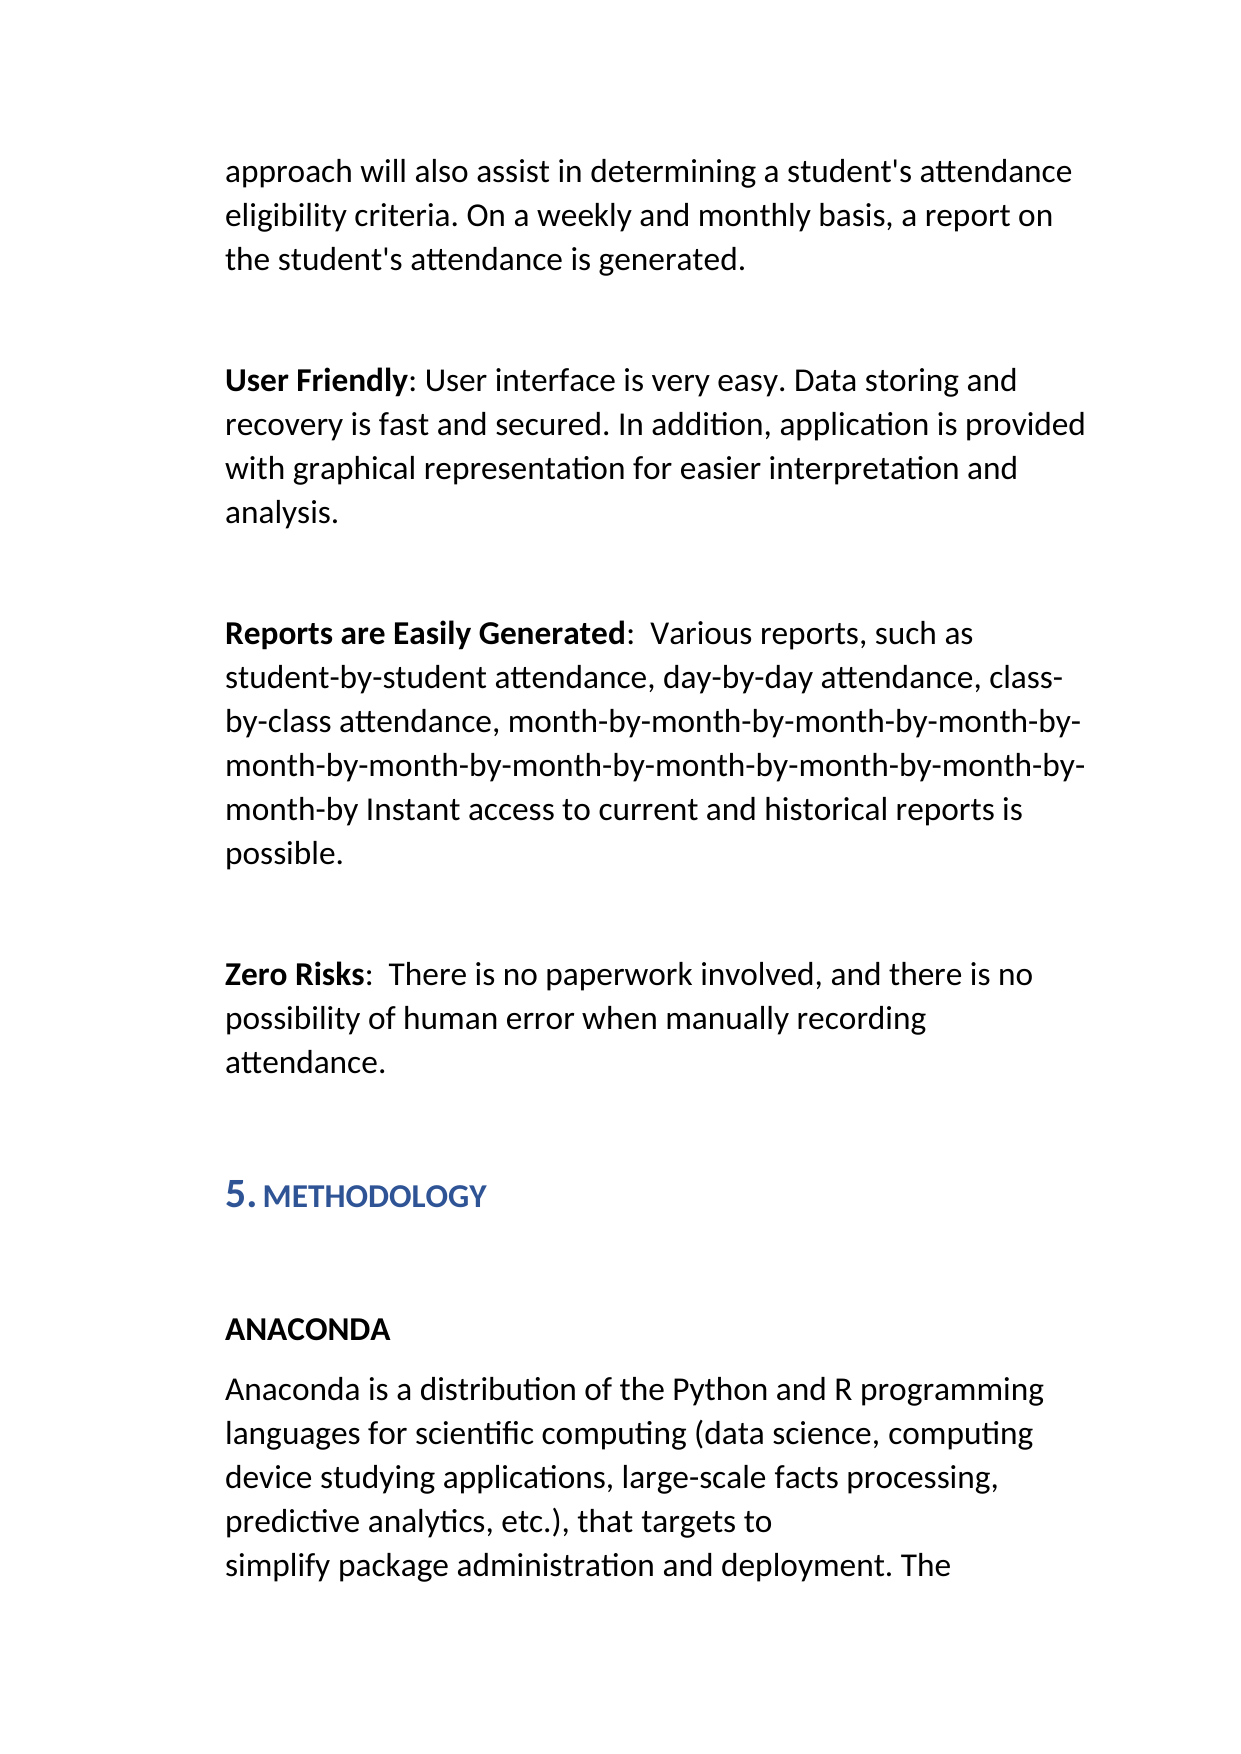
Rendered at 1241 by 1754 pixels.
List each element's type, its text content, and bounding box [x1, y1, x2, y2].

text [225, 1368, 1090, 1585]
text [225, 150, 1090, 279]
subtitle METHODOLOGY [225, 1167, 1090, 1218]
text Zero Risks: There is no paperwork involved, and there is no possibility of human error when manually recording attendance. [225, 953, 1090, 1082]
text ANACONDA [150, 1308, 1090, 1348]
text Reports are Easily Generated: Various reports, such as student-by-student attendance, day-by-day attendance, class-by-class attendance, month-by-month-by-month-by-month-by-month-by-month-by-month-by-month-by-month-by-month-by-month-by Instant access to current and historical reports is possible. [225, 612, 1090, 873]
text User Friendly: User interface is very easy. Data storing and recovery is fast and secured. In addition, application is provided with graphical representation for easier interpretation and analysis. [225, 359, 1090, 532]
